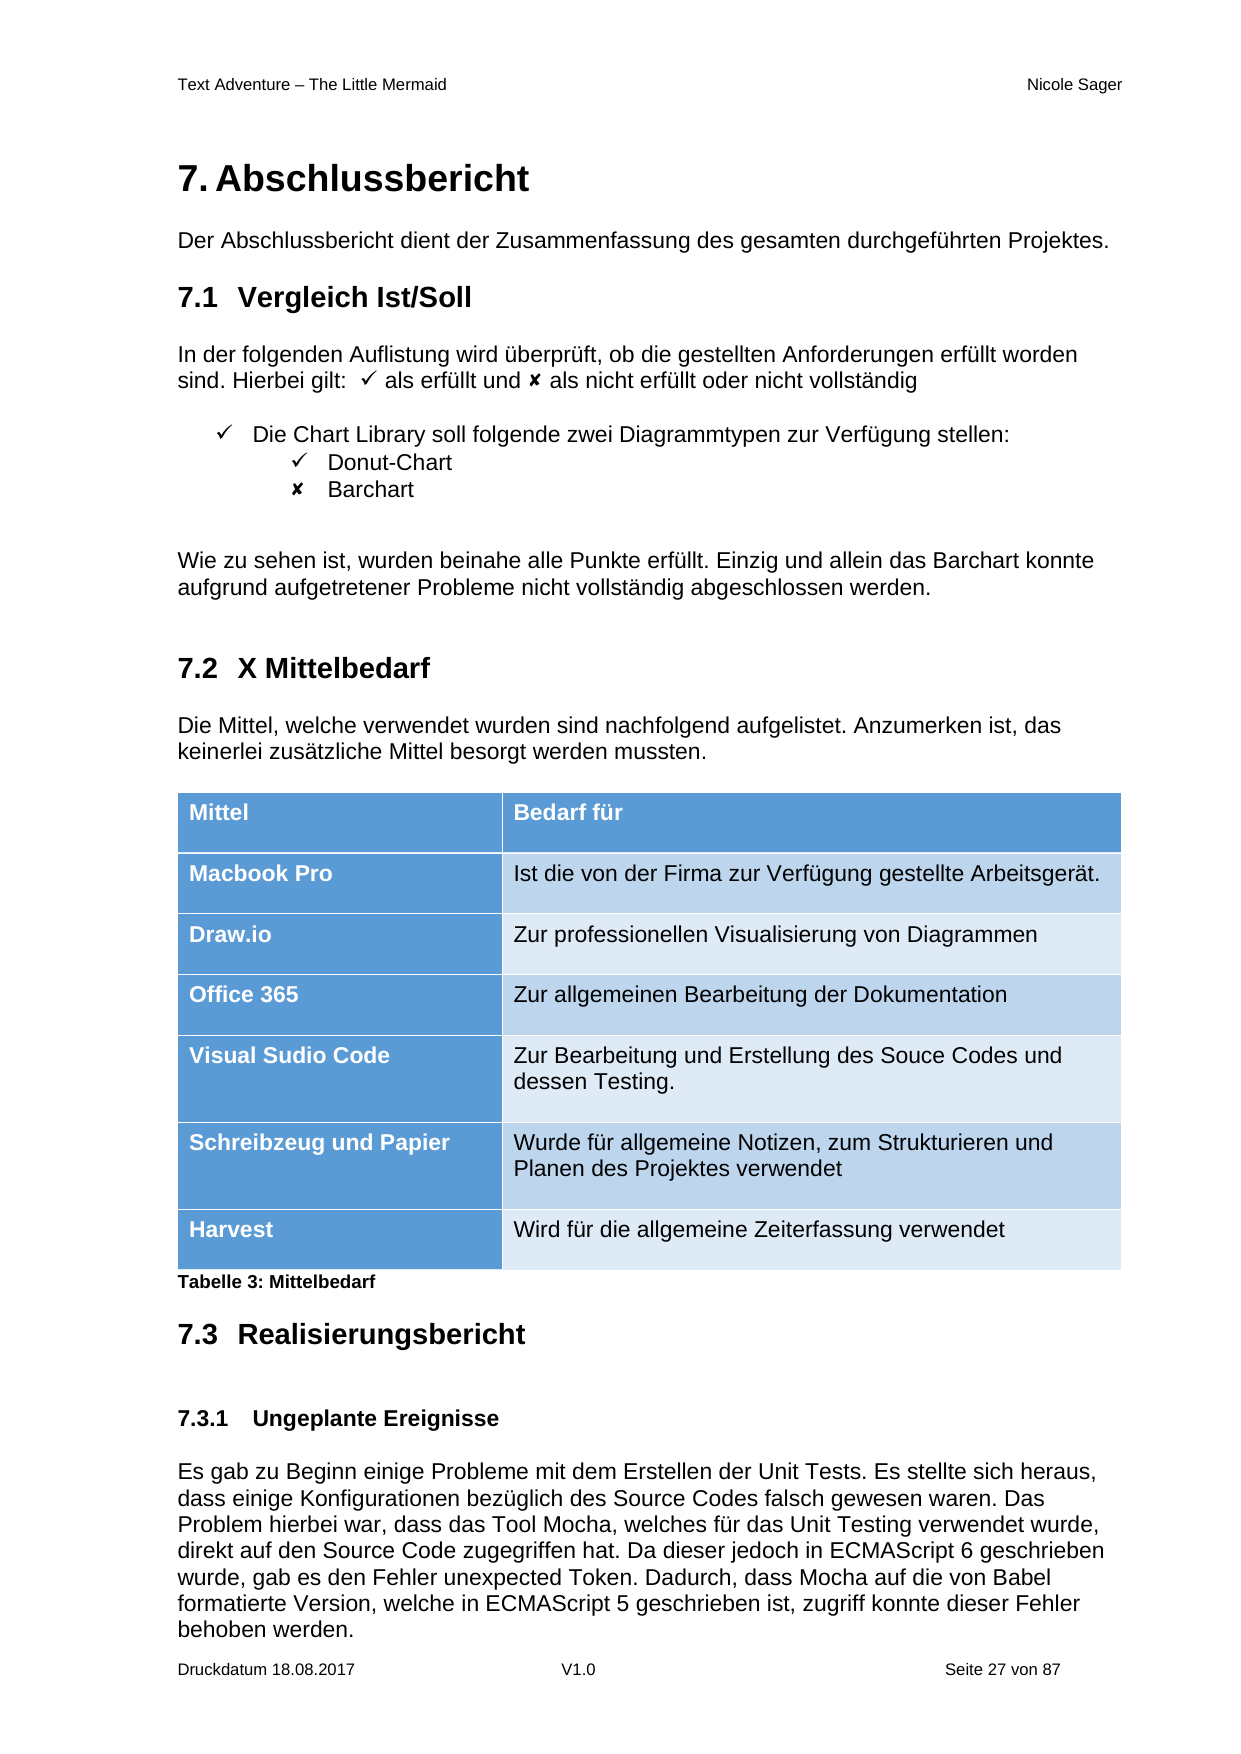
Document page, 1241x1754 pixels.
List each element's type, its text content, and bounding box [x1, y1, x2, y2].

table_cell Zur professionellen Visualisierung von Diagrammen [503, 914, 1121, 974]
subtitle Realisierungsbericht [177, 1317, 1122, 1351]
table_cell Ist die von der Firma zur Verfügung gestellte Arbeitsgerät. [503, 854, 1121, 913]
table_cell Zur Bearbeitung und Erstellung des Souce Codes und dessen Testing. [503, 1036, 1121, 1122]
list Donut-Chart [290, 448, 1122, 475]
table_cell Wurde für allgemeine Notizen, zum Strukturieren und Planen des Projektes verwendet [503, 1123, 1121, 1209]
list Die Chart Library soll folgende zwei Diagrammtypen zur Verfügung stellen: [215, 421, 1122, 447]
subtitle Vergleich Ist/Soll [177, 280, 1122, 314]
text Die Mittel, welche verwendet wurden sind nachfolgend aufgelistet. Anzumerken ist, das keinerlei zusätzliche Mittel besorgt werden mussten. [177, 712, 1122, 765]
table_cell Schreibzeug und Papier [178, 1123, 502, 1209]
text Wie zu sehen ist, wurden beinahe alle Punkte erfüllt. Einzig und allein das Barchart konnte aufgrund aufgetretener Probleme nicht vollständig abgeschlossen werden. [177, 547, 1122, 600]
list Barchart [290, 476, 1122, 503]
table_cell Macbook Pro [178, 854, 502, 913]
text Es gab zu Beginn einige Probleme mit dem Erstellen der Unit Tests. Es stellte sich heraus, dass einige Konfigurationen bezüglich des Source Codes falsch gewesen waren. Das Problem hierbei war, dass das Tool Mocha, welches für das Unit Testing verwendet wurde, direkt auf den Source Code zugegriffen hat. Da dieser jedoch in ECMAScript 6 geschrieben wurde, gab es den Fehler unexpected Token. Dadurch, dass Mocha auf die von Babel formatierte Version, welche in ECMAScript 5 geschrieben ist, zugriff konnte dieser Fehler behoben werden. [177, 1458, 1122, 1643]
table_header Mittel [178, 793, 502, 852]
table_cell Visual Sudio Code [178, 1036, 502, 1122]
subtitle X Mittelbedarf [177, 651, 1122, 685]
table_cell Harvest [178, 1210, 502, 1269]
text In der folgenden Auflistung wird überprüft, ob die gestellten Anforderungen erfüllt worden sind. Hierbei gilt: als erfüllt und als nicht erfüllt oder nicht vollständig [177, 341, 1122, 393]
table_cell Draw.io [178, 914, 502, 974]
text Der Abschlussbericht dient der Zusammenfassung des gesamten durchgeführten Projektes. [177, 227, 1122, 253]
table_header Bedarf für [503, 793, 1121, 852]
table_cell Wird für die allgemeine Zeiterfassung verwendet [503, 1210, 1121, 1269]
table_cell Office 365 [178, 975, 502, 1035]
subtitle Abschlussbericht [177, 156, 1122, 199]
table_cell Zur allgemeinen Bearbeitung der Dokumentation [503, 975, 1121, 1035]
subtitle Ungeplante Ereignisse [177, 1405, 1122, 1431]
